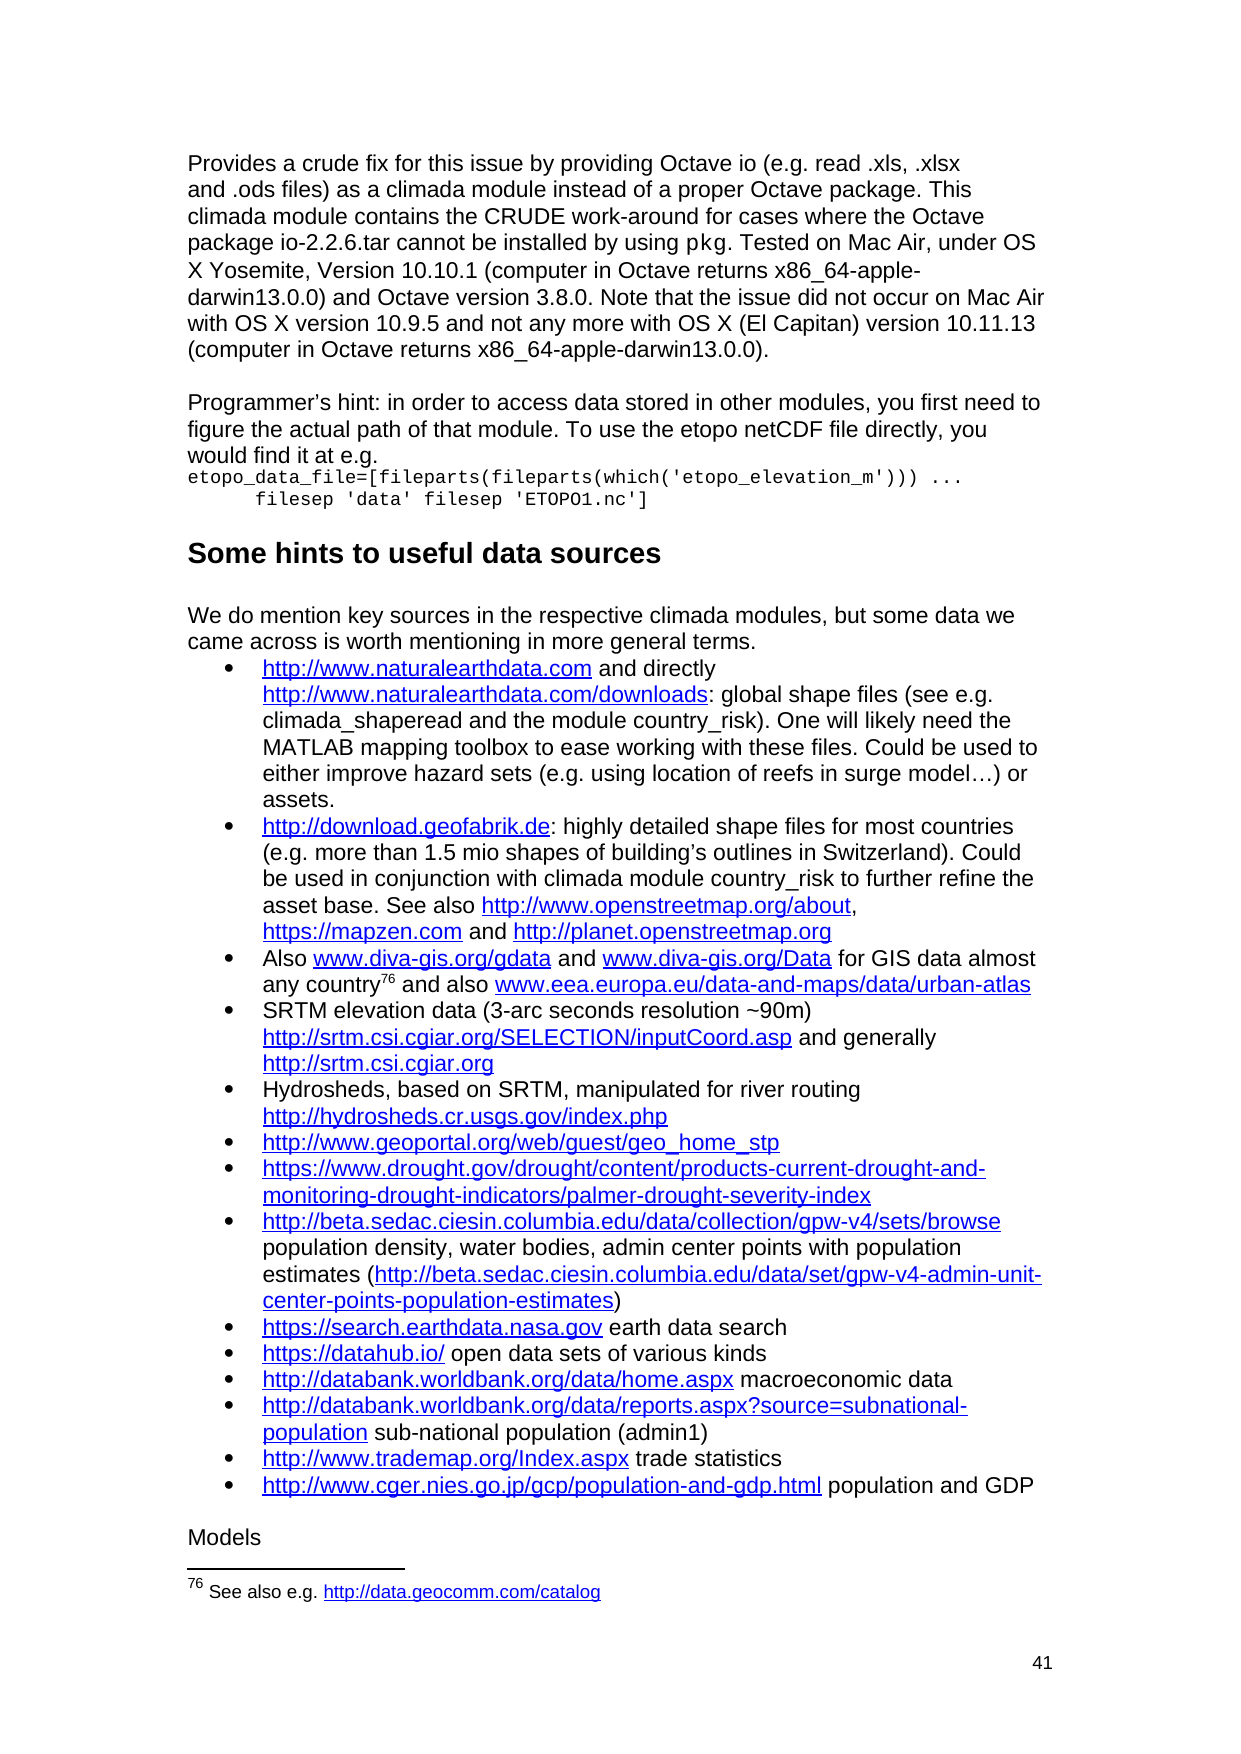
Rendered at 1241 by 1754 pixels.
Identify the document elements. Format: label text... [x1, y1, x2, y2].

list https://www.drought.gov/drought/content/products-current-drought-and-monitoring-drought-indicators/palmer-drought-severity-index [225, 1155, 1053, 1208]
list SRTM elevation data (3-arc seconds resolution ~90m) http://srtm.csi.cgiar.org/SELECTION/inputCoord.asp and generally http://srtm.csi.cgiar.org [225, 997, 1053, 1076]
text Programmer’s hint: in order to access data stored in other modules, you first need to figure the actual path of that module. To use the etopo netCDF file directly, you would find it at e.g. etopo_data_file=[fileparts(fileparts(which('etopo_elevation_m'))) ... filesep 'data' filesep 'ETOPO1.nc'] [187, 389, 1053, 511]
list http://databank.worldbank.org/data/reports.aspx?source=subnational-population sub-national population (admin1) [225, 1392, 1053, 1445]
list https://search.earthdata.nasa.gov earth data search [225, 1313, 1053, 1340]
list Also www.diva-gis.org/gdata and www.diva-gis.org/Data for GIS data almost any country and also www.eea.europa.eu/data-and-maps/data/urban-atlas [225, 944, 1053, 997]
text Models [187, 1524, 1053, 1551]
list http://download.geofabrik.de: highly detailed shape files for most countries (e.g. more than 1.5 mio shapes of building’s outlines in Switzerland). Could be used in conjunction with climada module country_risk to further refine the asset base. See also http://www.openstreetmap.org/about, https://mapzen.com and http://planet.openstreetmap.org [225, 813, 1053, 944]
text Provides a crude fix for this issue by providing Octave io (e.g. read .xls, .xlsx and .ods files) as a climada module instead of a proper Octave package. This climada module contains the CRUDE work-around for cases where the Octave package io-2.2.6.tar cannot be installed by using pkg. Tested on Mac Air, under OS X Yosemite, Version 10.10.1 (computer in Octave returns x86_64-apple-darwin13.0.0) and Octave version 3.8.0. Note that the issue did not occur on Mac Air with OS X version 10.9.5 and not any more with OS X (El Capitan) version 10.11.13 (computer in Octave returns x86_64-apple-darwin13.0.0). [187, 150, 1053, 363]
list http://www.cger.nies.go.jp/gcp/population-and-gdp.html population and GDP [225, 1472, 1053, 1498]
list http://databank.worldbank.org/data/home.aspx macroeconomic data [225, 1366, 1053, 1392]
list Hydrosheds, based on SRTM, manipulated for river routing http://hydrosheds.cr.usgs.gov/index.php [225, 1076, 1053, 1129]
text We do mention key sources in the respective climada modules, but some data we came across is worth mentioning in more general terms. [187, 602, 1053, 654]
list http://beta.sedac.ciesin.columbia.edu/data/collection/gpw-v4/sets/browse population density, water bodies, admin center points with population estimates (http://beta.sedac.ciesin.columbia.edu/data/set/gpw-v4-admin-unit-center-points-population-estimates) [225, 1208, 1053, 1313]
list http://www.trademap.org/Index.aspx trade statistics [225, 1445, 1053, 1472]
list http://www.naturalearthdata.com and directly http://www.naturalearthdata.com/downloads: global shape files (see e.g. climada_shaperead and the module country_risk). One will likely need the MATLAB mapping toolbox to ease working with these files. Could be used to either improve hazard sets (e.g. using location of reefs in surge model…) or assets. [225, 654, 1053, 813]
list http://www.geoportal.org/web/guest/geo_home_stp [225, 1129, 1053, 1155]
list https://datahub.io/ open data sets of various kinds [225, 1340, 1053, 1366]
subtitle Some hints to useful data sources [187, 536, 1053, 569]
